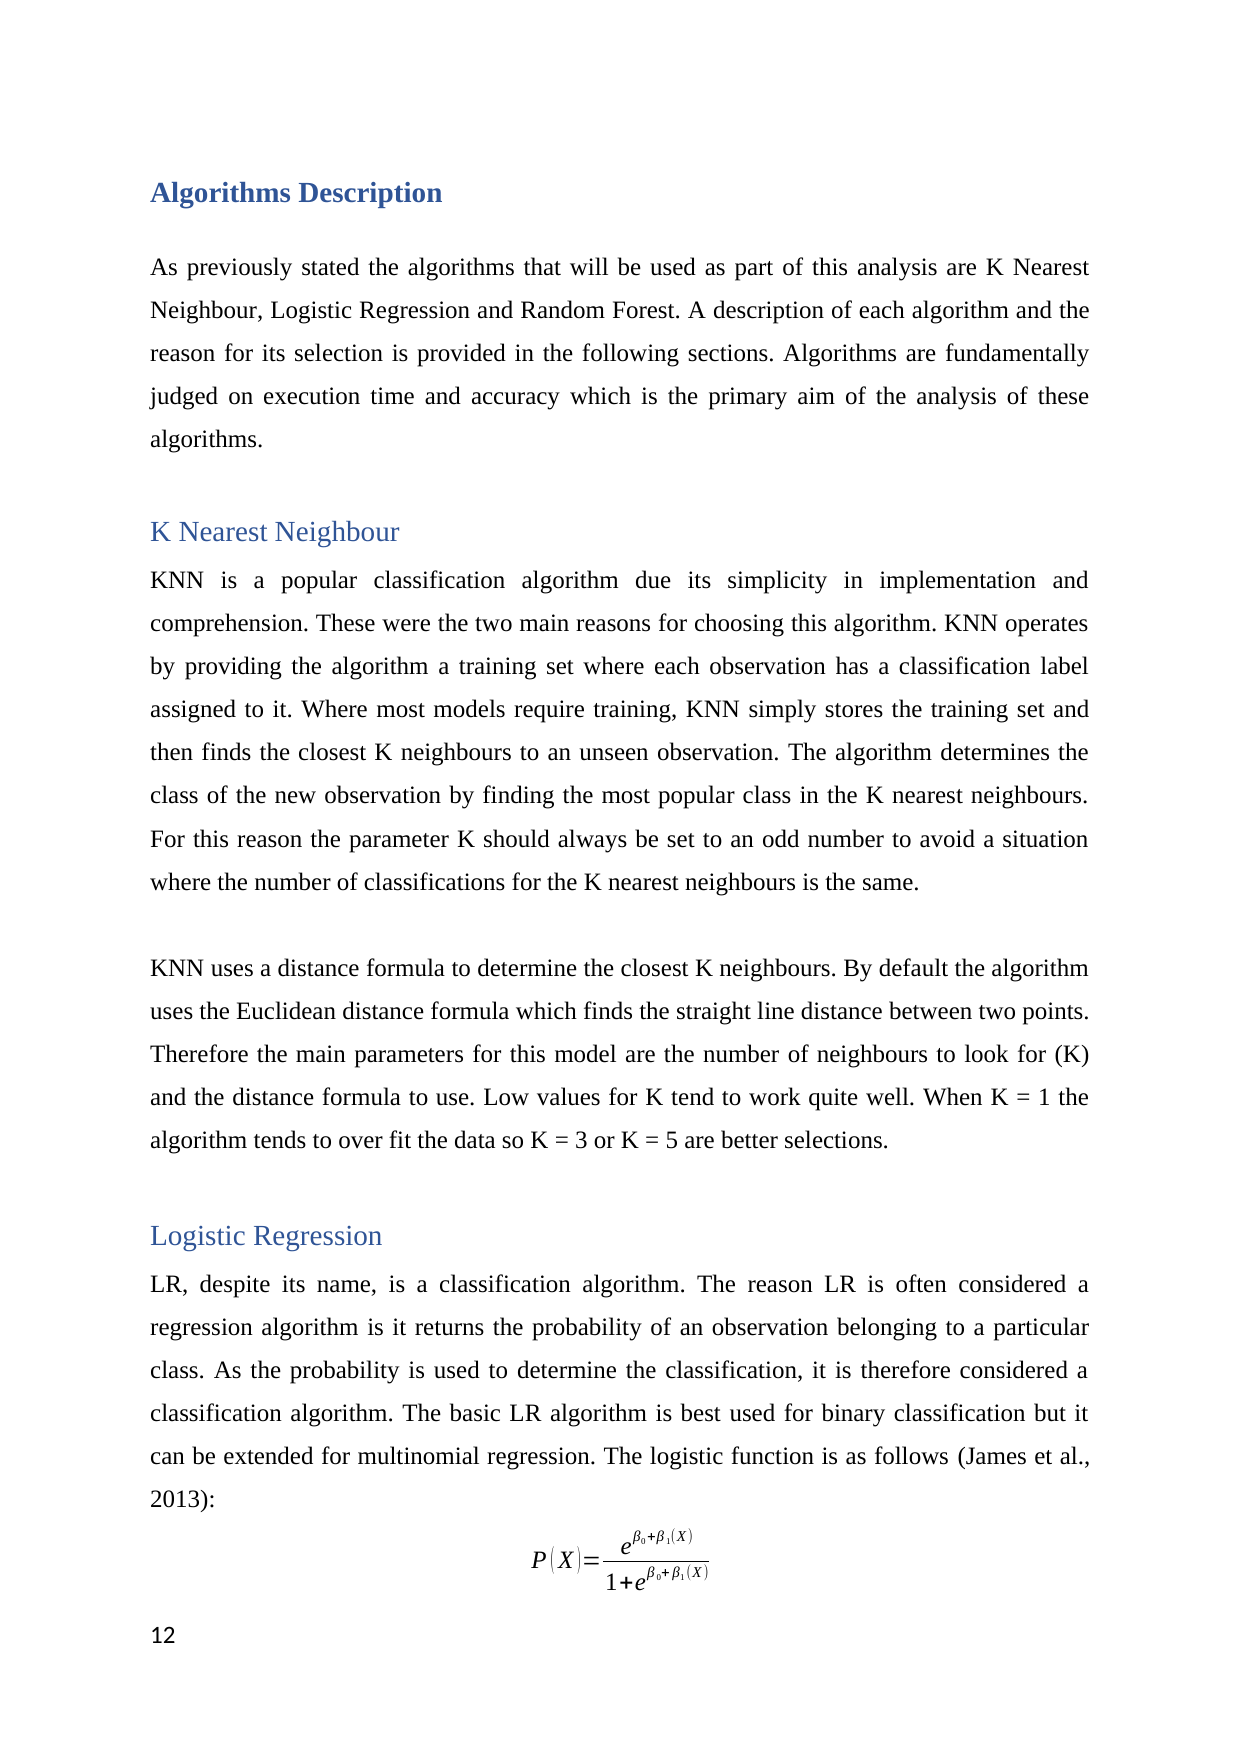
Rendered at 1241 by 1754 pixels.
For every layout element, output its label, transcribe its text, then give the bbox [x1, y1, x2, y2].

text LR, despite its name, is a classification algorithm. The reason LR is often considered a regression algorithm is it returns the probability of an observation belonging to a particular class. As the probability is used to determine the classification, it is therefore considered a classification algorithm. The basic LR algorithm is best used for binary classification but it can be extended for multinomial regression. The logistic function is as follows (James et al., 2013): [150, 1269, 1090, 1513]
subtitle Algorithms Description [150, 175, 1090, 208]
subtitle K Nearest Neighbour [150, 514, 1090, 548]
text As previously stated the algorithms that will be used as part of this analysis are K Nearest Neighbour, Logistic Regression and Random Forest. A description of each algorithm and the reason for its selection is provided in the following sections. Algorithms are fundamentally judged on execution time and accuracy which is the primary aim of the analysis of these algorithms. [150, 252, 1090, 453]
text KNN uses a distance formula to determine the closest K neighbours. By default the algorithm uses the Euclidean distance formula which finds the straight line distance between two points. [150, 953, 1090, 1025]
subtitle Logistic Regression [150, 1218, 1090, 1252]
text KNN is a popular classification algorithm due its simplicity in implementation and comprehension. These were the two main reasons for choosing this algorithm. KNN operates by providing the algorithm a training set where each observation has a classification label assigned to it. Where most models require training, KNN simply stores the training set and then finds the closest K neighbours to an unseen observation. The algorithm determines the class of the new observation by finding the most popular class in the K nearest neighbours. For this reason the parameter K should always be set to an odd number to avoid a situation where the number of classifications for the K nearest neighbours is the same. [150, 565, 1090, 896]
text Therefore the main parameters for this model are the number of neighbours to look for (K) and the distance formula to use. Low values for K tend to work quite well. When K = 1 the algorithm tends to over fit the data so K = 3 or K = 5 are better selections. [150, 1039, 1090, 1154]
